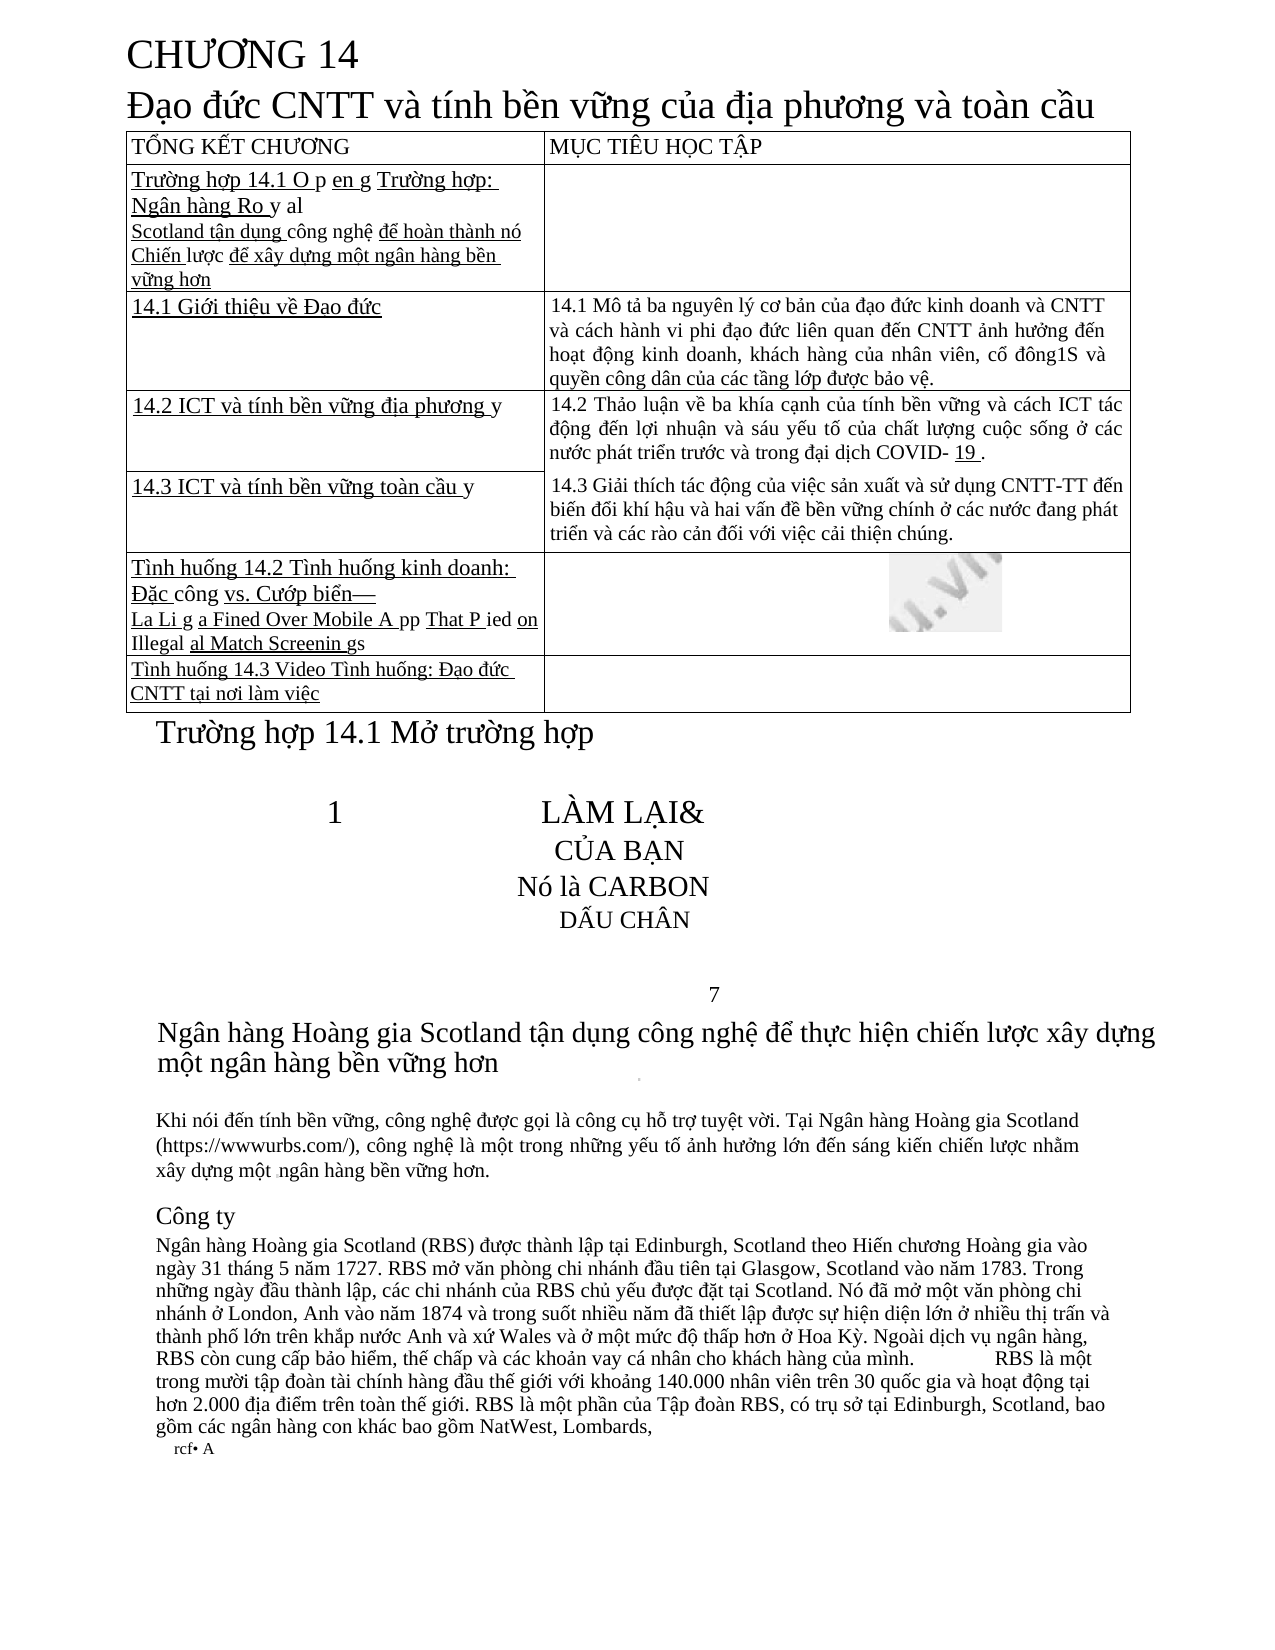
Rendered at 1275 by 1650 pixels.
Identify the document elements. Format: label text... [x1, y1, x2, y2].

text Ngân hàng Hoàng gia Scotland tận dụng công nghệ để thực hiện chiến lược xây dựng một ngân hàng bền vững hơn [157, 1018, 1184, 1078]
table_cell 14.2 ICT và tính bền vững địa phương y [127, 391, 544, 471]
text 7 [243, 983, 1184, 1007]
text Ngân hàng Hoàng gia Scotland (RBS) được thành lập tại Edinburgh, Scotland theo Hiến chương Hoàng gia vào ngày 31 tháng 5 năm 1727. RBS mở văn phòng chi nhánh đầu tiên tại Glasgow, Scotland vào năm 1783. Trong những ngày đầu thành lập, các chi nhánh của RBS chủ yếu được đặt tại Scotland. Nó đã mở một văn phòng chi nhánh ở London, Anh vào năm 1874 và trong suốt nhiều năm đã thiết lập được sự hiện diện lớn ở nhiều thị trấn và thành phố lớn trên khắp nước Anh và xứ Wales và ở một mức độ thấp hơn ở Hoa Kỳ. Ngoài dịch vụ ngân hàng, RBS còn cung cấp bảo hiểm, thế chấp và các khoản vay cá nhân cho khách hàng của mình. RBS là một trong mười tập đoàn tài chính hàng đầu thế giới với khoảng 140.000 nhân viên trên 30 quốc gia và hoạt động tại hơn 2.000 địa điểm trên toàn thế giới. RBS là một phần của Tập đoàn RBS, có trụ sở tại Edinburgh, Scotland, bao gồm các ngân hàng con khác bao gồm NatWest, Lombards, [156, 1234, 1111, 1438]
text DẤU CHÂN [94, 906, 1155, 934]
table_cell [545, 165, 1130, 291]
text CỦA BẠN [94, 833, 1144, 867]
table_cell 14.1 Mô tả ba nguyên lý cơ bản của đạo đức kinh doanh và CNTT và cách hành vi phi đạo đức liên quan đến CNTT ảnh hưởng đến hoạt động kinh doanh, khách hàng của nhân viên, cổ đông1S và quyền công dân của các tầng lớp được bảo vệ. [545, 292, 1130, 390]
text Trường hợp 14.1 Mở trường hợp [155, 713, 1184, 751]
picture [889, 553, 1003, 632]
table_cell 14.1 Giới thiệu về Đạo đức [127, 292, 544, 390]
text Đạo đức CNTT và tính bền vững của địa phương và toàn cầu [126, 82, 1184, 127]
text Khi nói đến tính bền vững, công nghệ được gọi là công cụ hỗ trợ tuyệt vời. Tại Ngân hàng Hoàng gia Scotland (https://wwwurbs.com/), công nghệ là một trong những yếu tố ảnh hưởng lớn đến sáng kiến chiến lược nhằm xây dựng một ngân hàng bền vững hơn. [156, 1108, 1081, 1182]
table_header MỤC TIÊU HỌC TẬP [545, 132, 1130, 164]
table_cell 14.3 Giải thích tác động của việc sản xuất và sử dụng CNTT-TT đến biến đổi khí hậu và hai vấn đề bền vững chính ở các nước đang phát triển và các rào cản đối với việc cải thiện chúng. [545, 471, 1130, 552]
table_cell Tình huống 14.3 Video Tình huống: Đạo đức CNTT tại nơi làm việc [127, 656, 544, 712]
table_cell [545, 656, 1130, 712]
table_cell 14.2 Thảo luận về ba khía cạnh của tính bền vững và cách ICT tác động đến lợi nhuận và sáu yếu tố của chất lượng cuộc sống ở các nước phát triển trước và trong đại dịch COVID- 19 . [545, 391, 1130, 471]
table_cell Tình huống 14.2 Tình huống kinh doanh: Đặc công vs. Cướp biển— La Li g a Fined Over Mobile A pp That P ied on Illegal al Match Screenin gs [127, 553, 544, 655]
table_cell [545, 553, 1130, 655]
table_cell Trường hợp 14.1 O p en g Trường hợp: Ngân hàng Ro y al Scotland tận dụng công nghệ để hoàn thành nó Chiến lược để xây dựng một ngân hàng bền vững hơn [127, 165, 544, 291]
text rcf• A [174, 1438, 1184, 1458]
table_header TỔNG KẾT CHƯƠNG [127, 132, 544, 164]
table_cell 14.3 ICT và tính bền vững toàn cầu y [127, 472, 544, 552]
text 1 LÀM LẠI& [94, 792, 1184, 830]
text Nó là CARBON [94, 869, 1132, 903]
text CHƯƠNG 14 [126, 30, 1184, 78]
subtitle Công ty [156, 1201, 1184, 1229]
